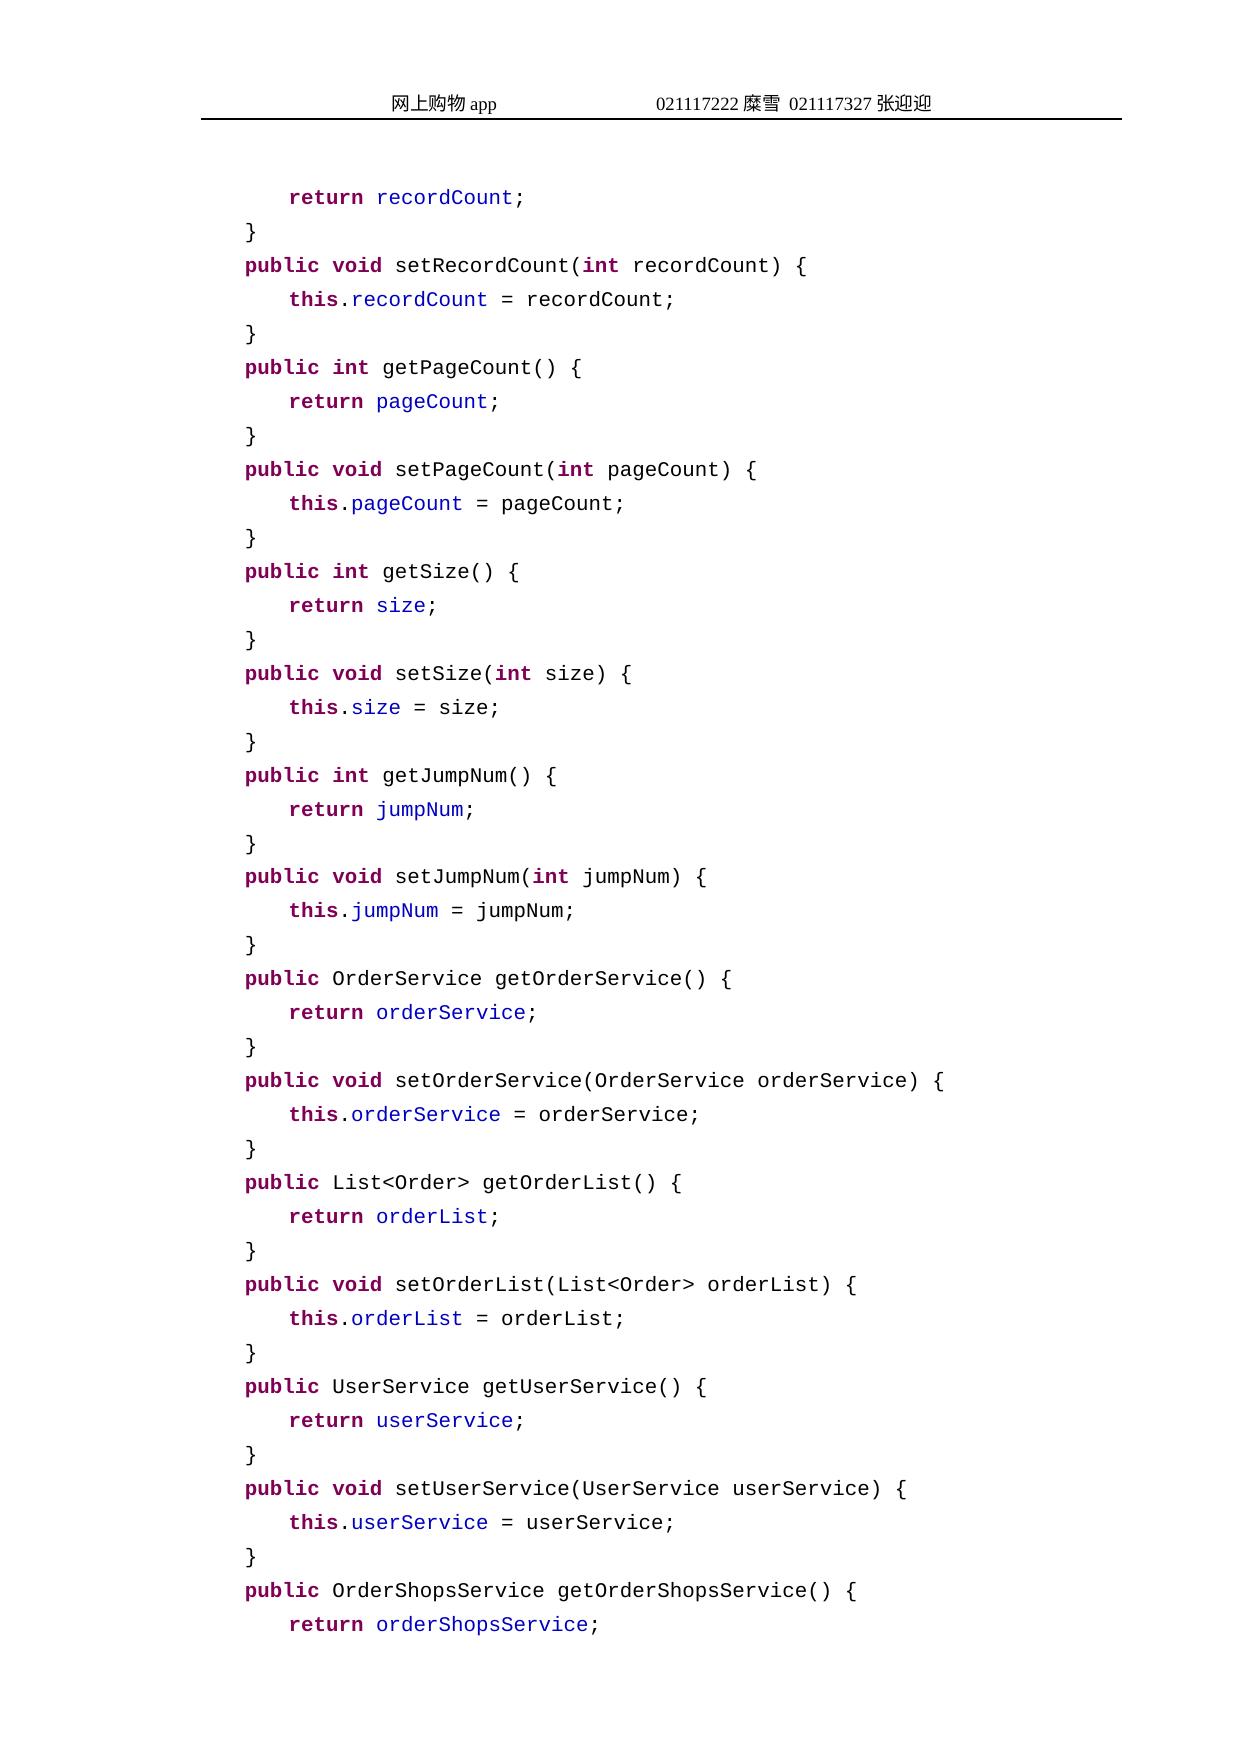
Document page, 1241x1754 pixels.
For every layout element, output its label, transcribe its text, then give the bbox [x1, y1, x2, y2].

text } [201, 1541, 1122, 1574]
text return orderList; [201, 1201, 1122, 1235]
text } [201, 1133, 1122, 1167]
text return size; [201, 590, 1122, 624]
text } [201, 318, 1122, 352]
text } [201, 726, 1122, 759]
text } [201, 1337, 1122, 1371]
text } [201, 1439, 1122, 1473]
text } [201, 522, 1122, 556]
text } [201, 624, 1122, 658]
text } [201, 420, 1122, 454]
text return pageCount; [201, 386, 1122, 420]
text public void setUserService(UserService userService) { [201, 1473, 1122, 1507]
text public void setRecordCount(int recordCount) { [201, 250, 1122, 284]
text public void setOrderService(OrderService orderService) { [201, 1065, 1122, 1099]
text return jumpNum; [201, 793, 1122, 827]
text this.size = size; [201, 692, 1122, 726]
text public void setOrderList(List<Order> orderList) { [201, 1269, 1122, 1303]
text this.orderService = orderService; [201, 1099, 1122, 1133]
text public UserService getUserService() { [201, 1371, 1122, 1405]
text } [201, 1031, 1122, 1065]
text public int getPageCount() { [201, 352, 1122, 386]
text public int getSize() { [201, 556, 1122, 590]
text return orderShopsService; [201, 1608, 1122, 1642]
text this.pageCount = pageCount; [201, 488, 1122, 522]
text } [201, 929, 1122, 963]
text this.recordCount = recordCount; [201, 284, 1122, 318]
text public void setJumpNum(int jumpNum) { [201, 861, 1122, 895]
text public void setPageCount(int pageCount) { [201, 454, 1122, 488]
text public int getJumpNum() { [201, 759, 1122, 793]
text public List<Order> getOrderList() { [201, 1167, 1122, 1201]
text } [201, 216, 1122, 250]
text this.orderList = orderList; [201, 1303, 1122, 1337]
text return recordCount; [201, 182, 1122, 216]
text this.jumpNum = jumpNum; [201, 895, 1122, 929]
text public void setSize(int size) { [201, 658, 1122, 692]
text public OrderService getOrderService() { [201, 963, 1122, 997]
text return orderService; [201, 997, 1122, 1031]
text public OrderShopsService getOrderShopsService() { [201, 1574, 1122, 1608]
text } [201, 827, 1122, 861]
text return userService; [201, 1405, 1122, 1439]
text } [201, 1235, 1122, 1269]
text this.userService = userService; [201, 1507, 1122, 1541]
